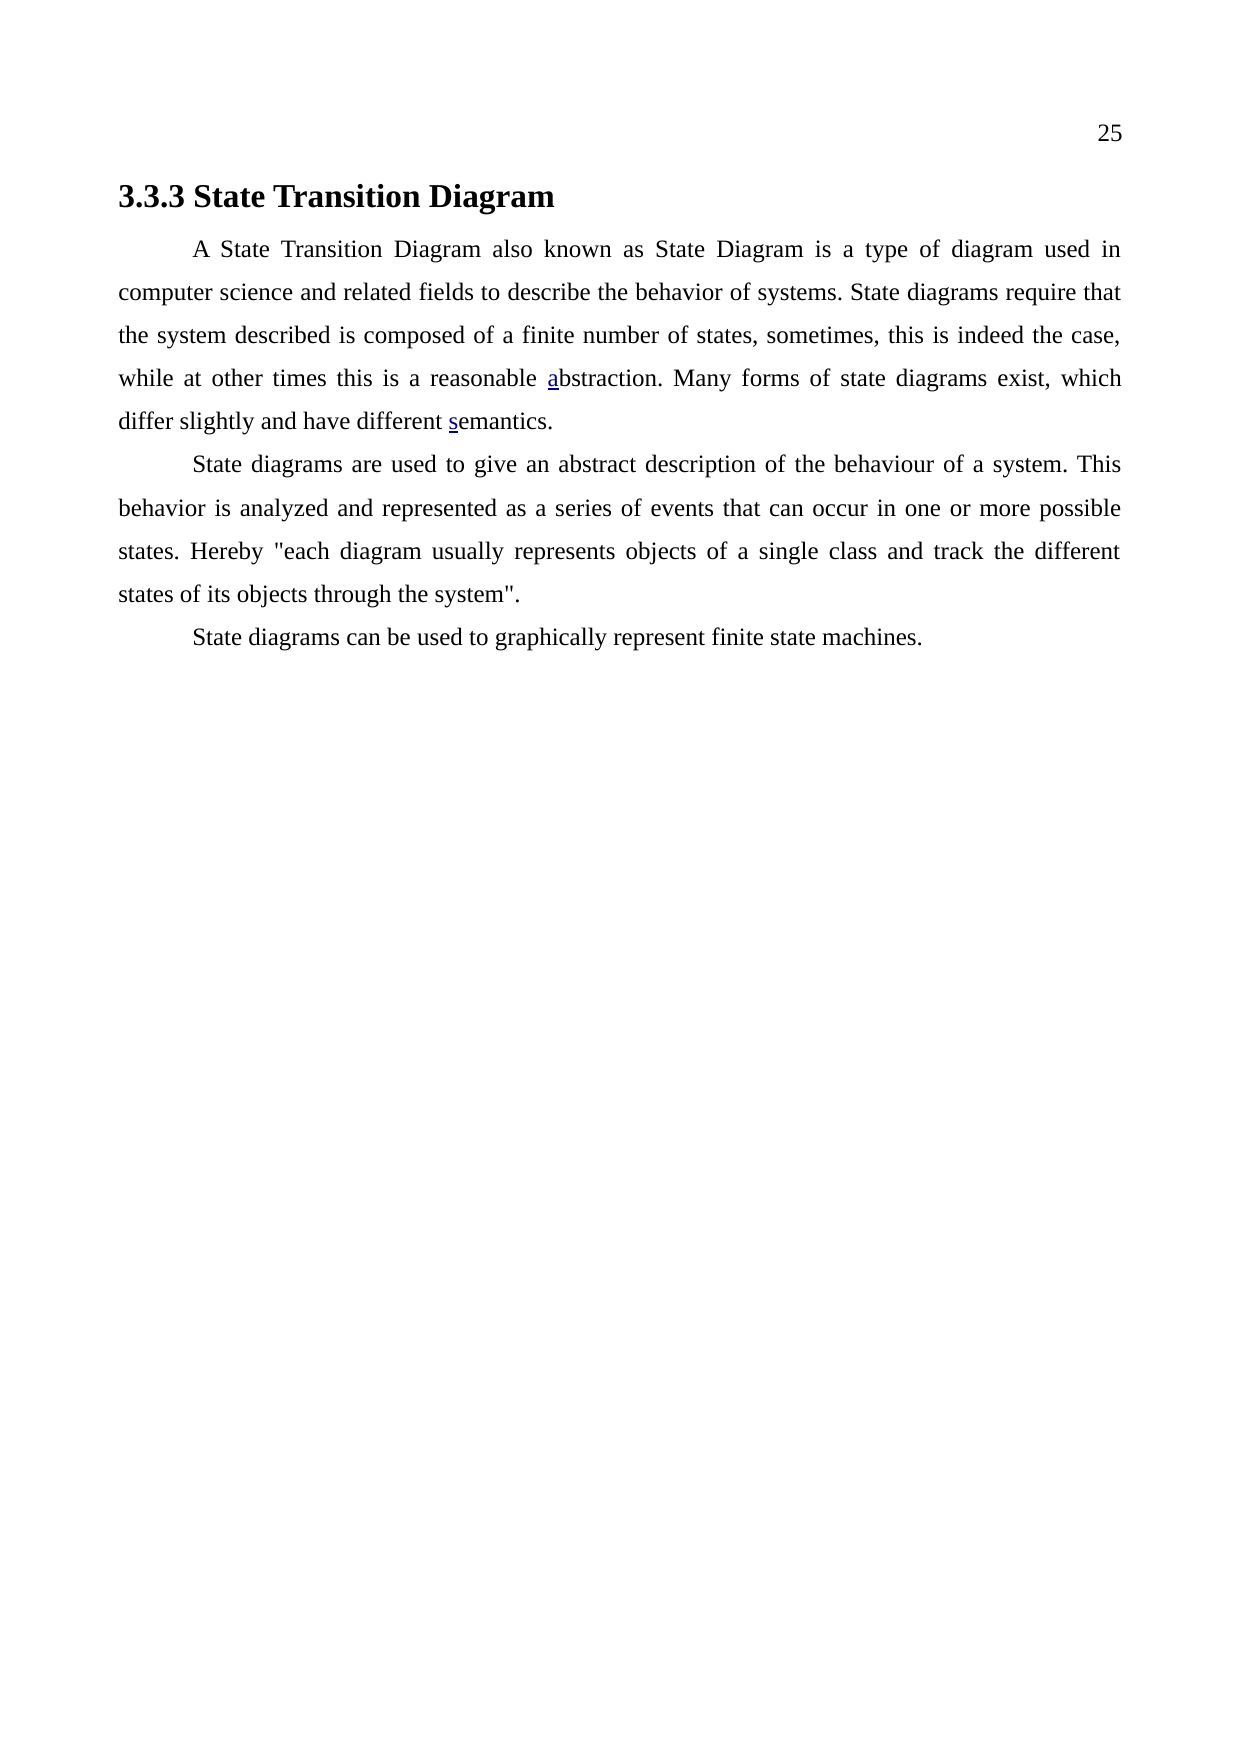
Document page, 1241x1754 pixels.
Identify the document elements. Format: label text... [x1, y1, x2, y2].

text A State Transition Diagram also known as State Diagram is a type of diagram used in computer science and related fields to describe the behavior of systems. State diagrams require that the system described is composed of a finite number of states, sometimes, this is indeed the case, while at other times this is a reasonable abstraction. Many forms of state diagrams exist, which differ slightly and have different semantics. [118, 234, 1122, 435]
text State diagrams are used to give an abstract description of the behaviour of a system. This behavior is analyzed and represented as a series of events that can occur in one or more possible states. Hereby "each diagram usually represents objects of a single class and track the different states of its objects through the system". [118, 449, 1122, 608]
text 3.3.3 State Transition Diagram [118, 176, 1122, 215]
text State diagrams can be used to graphically represent finite state machines. [118, 622, 1122, 651]
